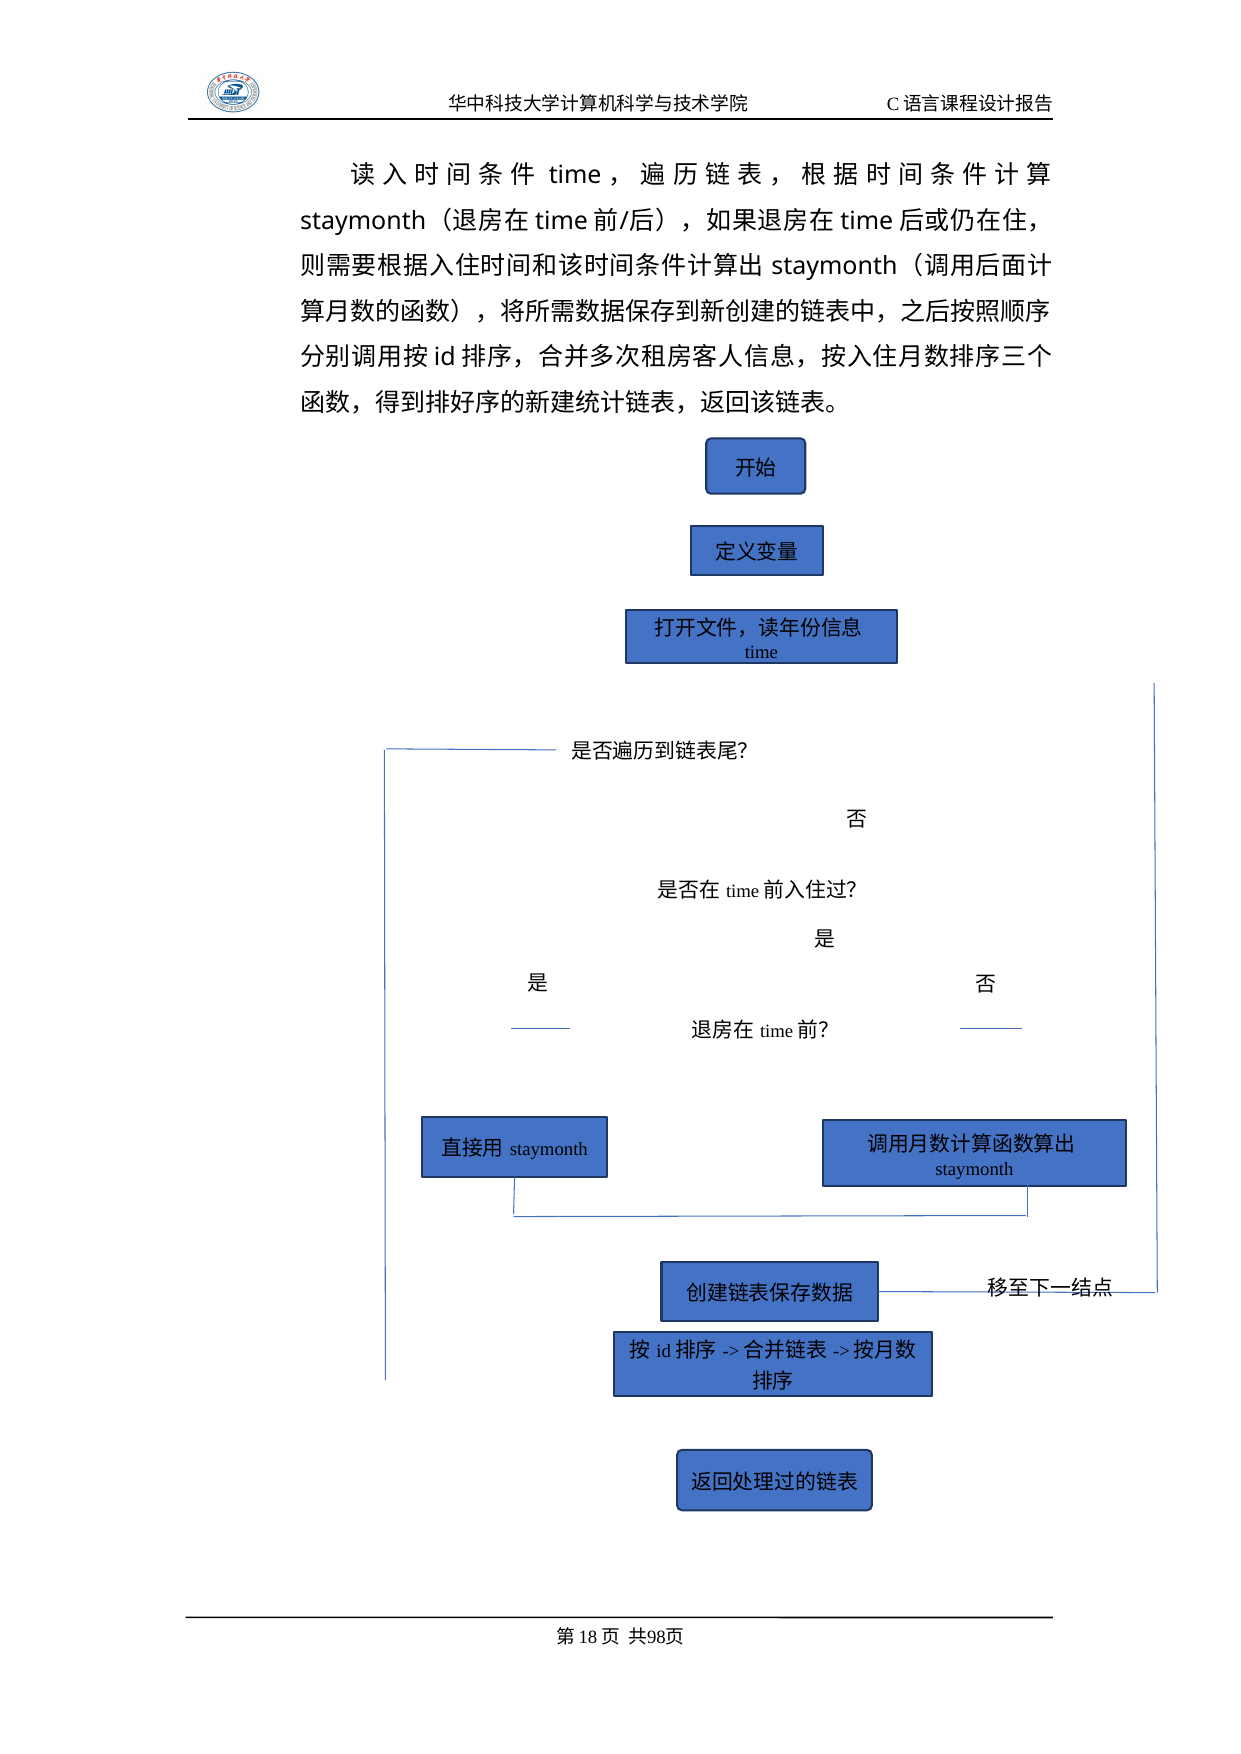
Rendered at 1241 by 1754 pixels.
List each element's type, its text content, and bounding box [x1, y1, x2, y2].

picture [200, 70, 264, 113]
list 读入时间条件time，遍历链表，根据时间条件计算staymonth（退房在time前/后），如果退房在time后或仍在住，则需要根据入住时间和该时间条件计算出staymonth（调用后面计算月数的函数），将所需数据保存到新创建的链表中，之后按照顺序分别调用按id排序，合并多次租房客人信息，按入住月数排序三个函数，得到排好序的新建统计链表，返回该链表。 [300, 150, 1053, 423]
